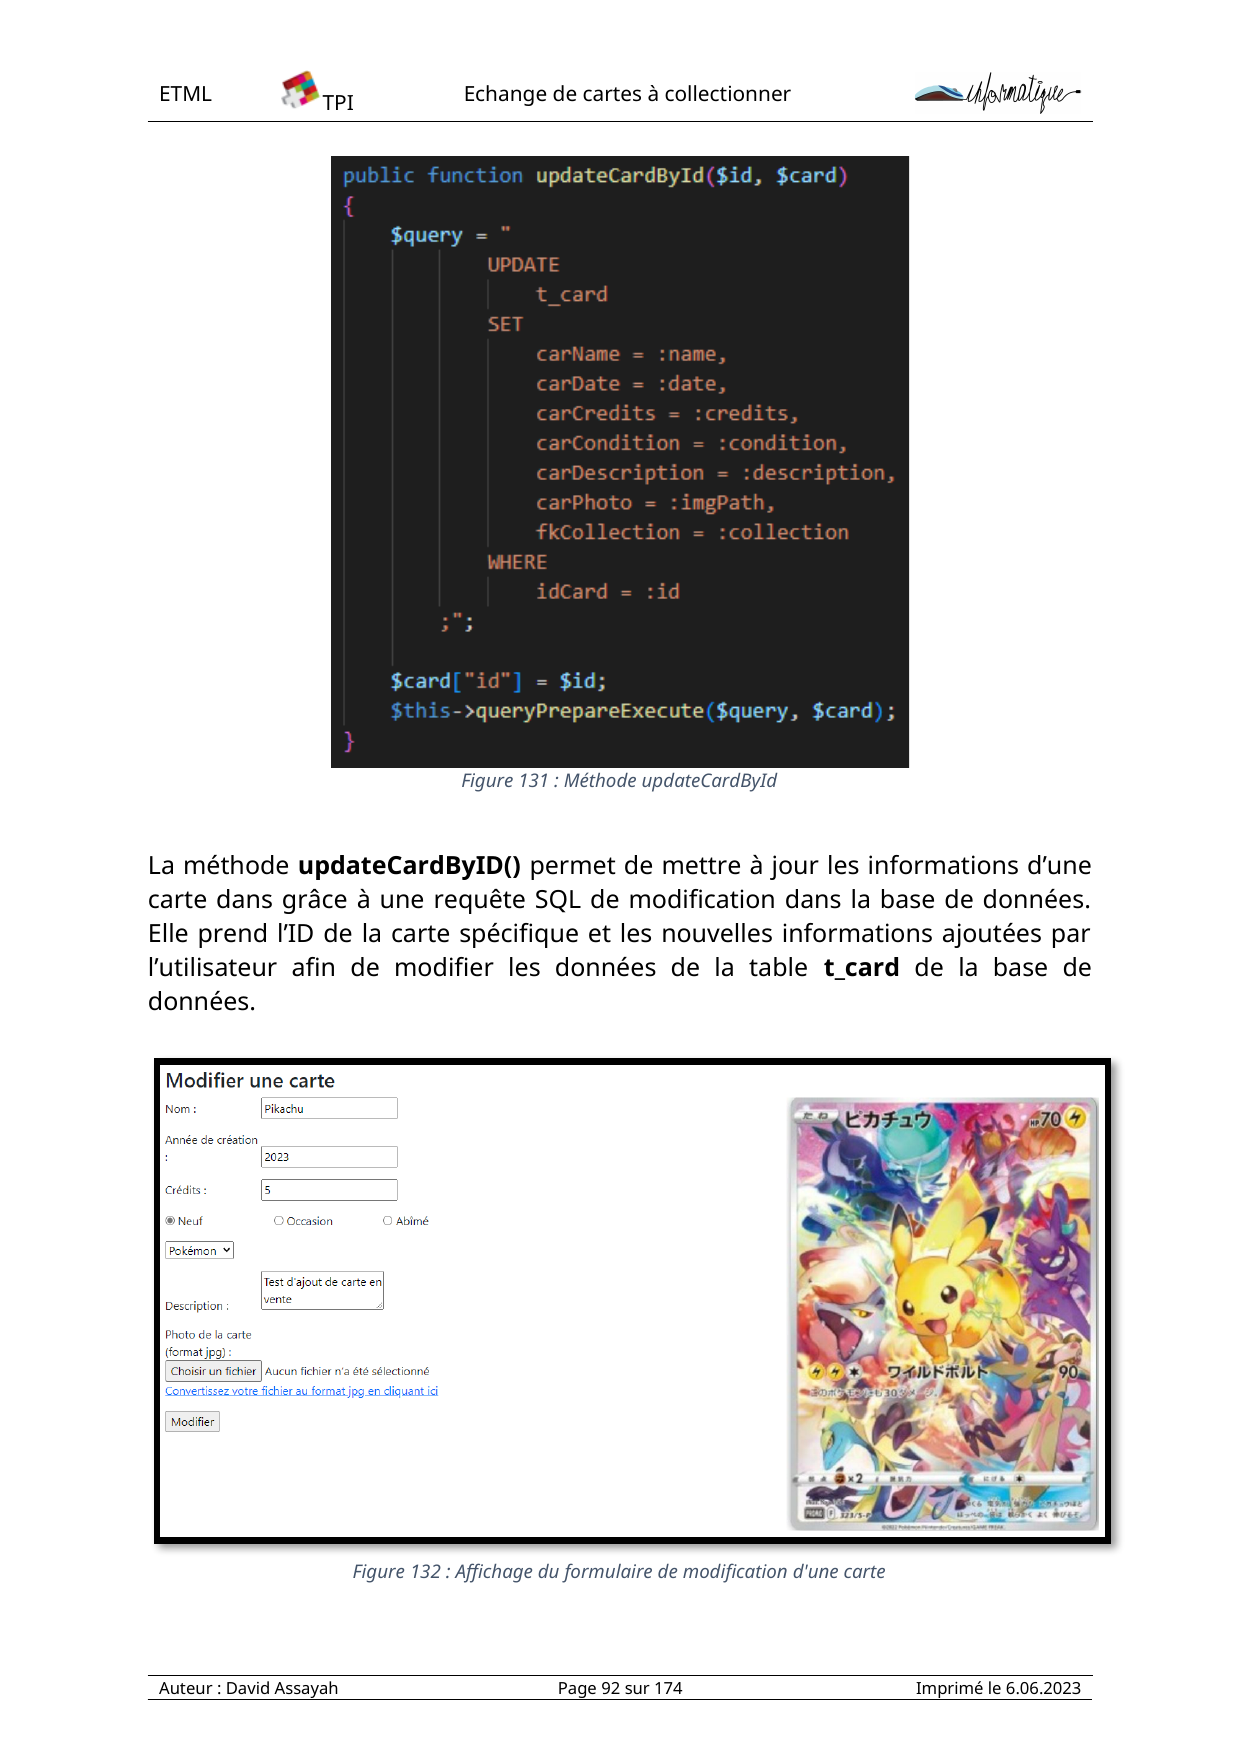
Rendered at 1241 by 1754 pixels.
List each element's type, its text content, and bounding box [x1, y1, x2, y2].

picture [160, 1065, 1105, 1537]
picture [331, 156, 910, 768]
text Figure 132 : Affichage du formulaire de modification d'une carte [148, 1558, 1092, 1584]
picture [276, 69, 323, 111]
text La méthode updateCardByID() permet de mettre à jour les informations d’une carte dans grâce à une requête SQL de modification dans la base de données. Elle prend l’ID de la carte spécifique et les nouvelles informations ajoutées par l’utilisateur afin de modifier les données de la table t_card de la base de données. [148, 848, 1092, 1018]
text Figure 131 : Méthode updateCardById [148, 767, 1092, 793]
